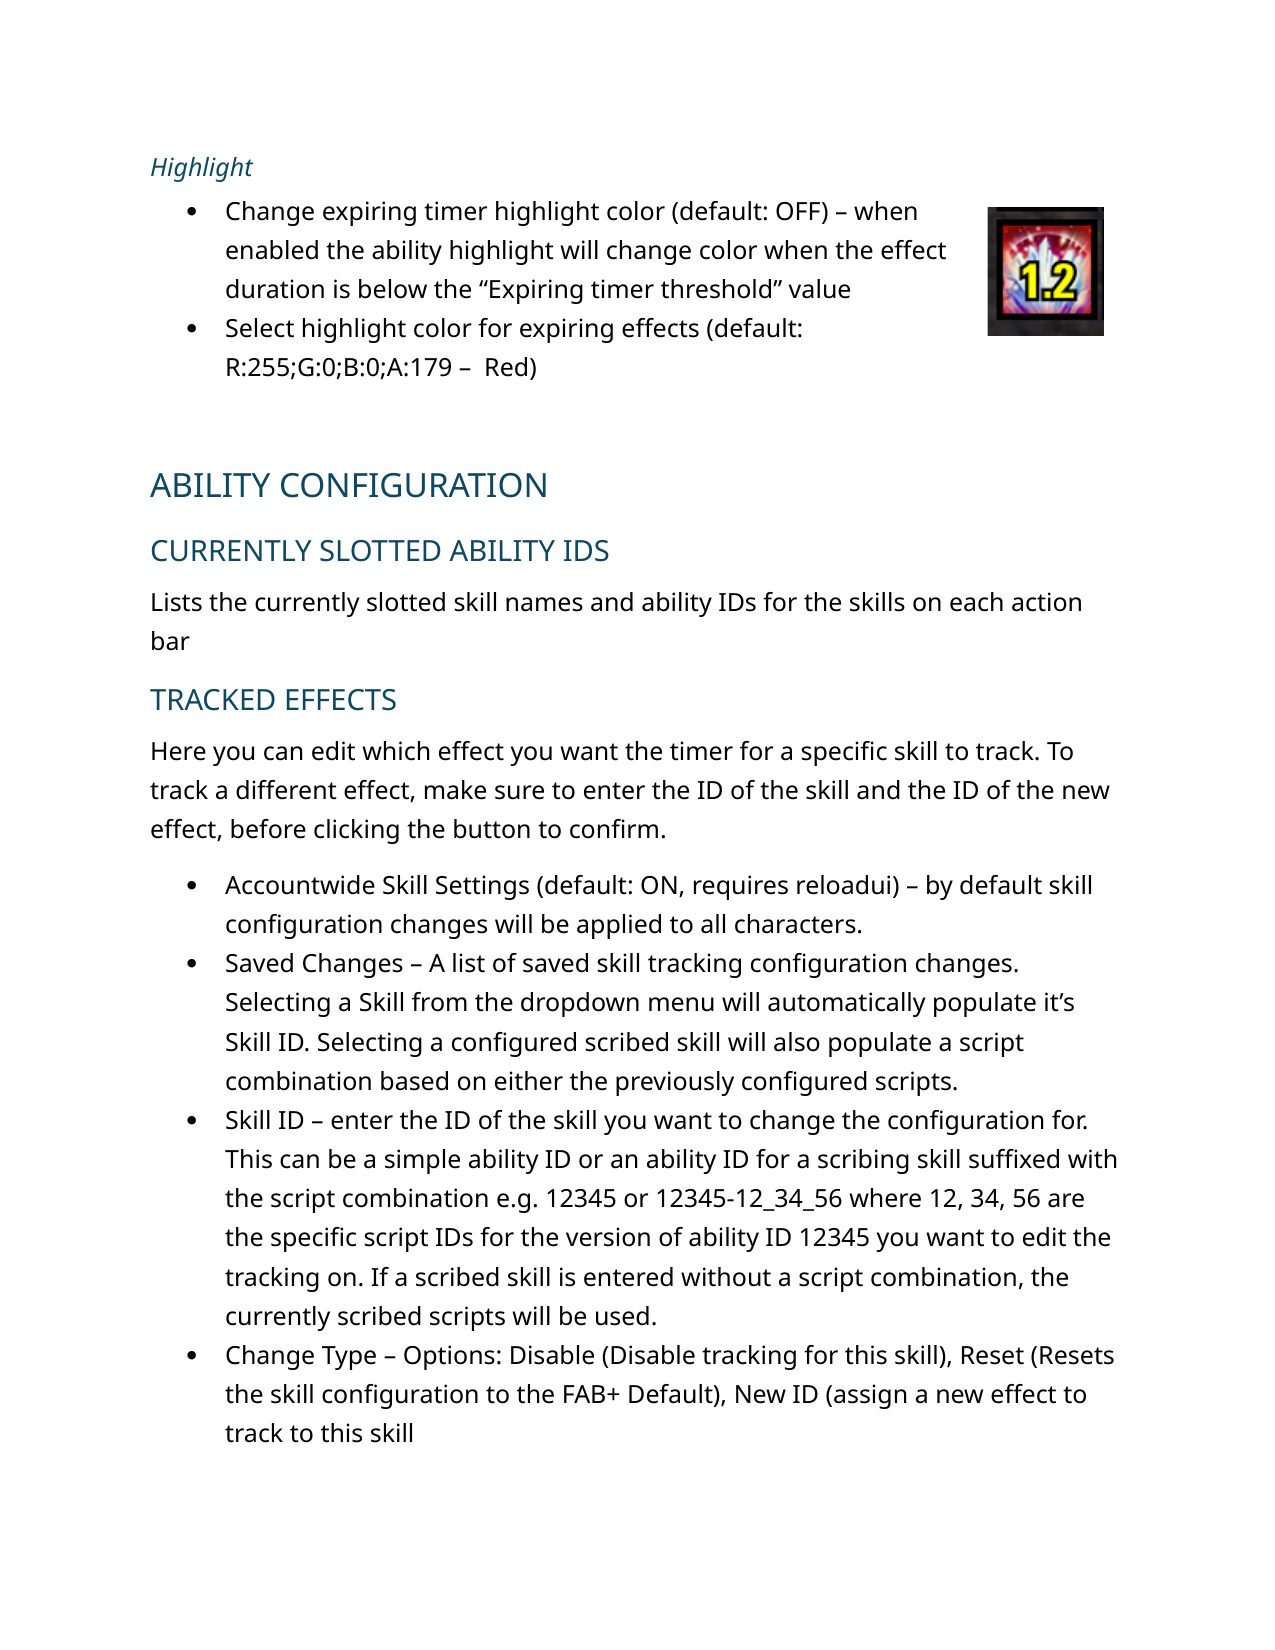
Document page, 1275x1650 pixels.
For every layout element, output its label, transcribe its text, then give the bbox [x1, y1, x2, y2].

text Here you can edit which effect you want the timer for a specific skill to track. To track a different effect, make sure to enter the ID of the skill and the ID of the new effect, before clicking the button to confirm. [150, 733, 1125, 846]
subtitle Highlight [150, 150, 1125, 184]
list Change expiring timer highlight color (default: OFF) – when enabled the ability highlight will change color when the effect duration is below the “Expiring timer threshold” value [187, 193, 1125, 306]
subtitle CURRENTLY SLOTTED ABILITY IDS [150, 531, 1125, 570]
list Saved Changes – A list of saved skill tracking configuration changes. Selecting a Skill from the dropdown menu will automatically populate it’s Skill ID. Selecting a configured scribed skill will also populate a script combination based on either the previously configured scripts. [187, 946, 1125, 1097]
list Skill ID – enter the ID of the skill you want to change the configuration for. This can be a simple ability ID or an ability ID for a scribing skill suffixed with the script combination e.g. 12345 or 12345-12_34_56 where 12, 34, 56 are the specific script IDs for the version of ability ID 12345 you want to edit the tracking on. If a scribed skill is entered without a script combination, the currently scribed scripts will be used. [187, 1103, 1125, 1332]
list Accountwide Skill Settings (default: ON, requires reloadui) – by default skill configuration changes will be applied to all characters. [187, 868, 1125, 941]
list Change Type – Options: Disable (Disable tracking for this skill), Reset (Resets the skill configuration to the FAB+ Default), New ID (assign a new effect to track to this skill [187, 1338, 1125, 1450]
picture [987, 207, 1104, 336]
text Lists the currently slotted skill names and ability IDs for the skills on each action bar [150, 584, 1125, 658]
subtitle TRACKED EFFECTS [150, 679, 1125, 719]
list Select highlight color for expiring effects (default: R:255;G:0;B:0;A:179 – Red) [187, 311, 1125, 384]
subtitle ABILITY CONFIGURATION [150, 462, 1125, 507]
